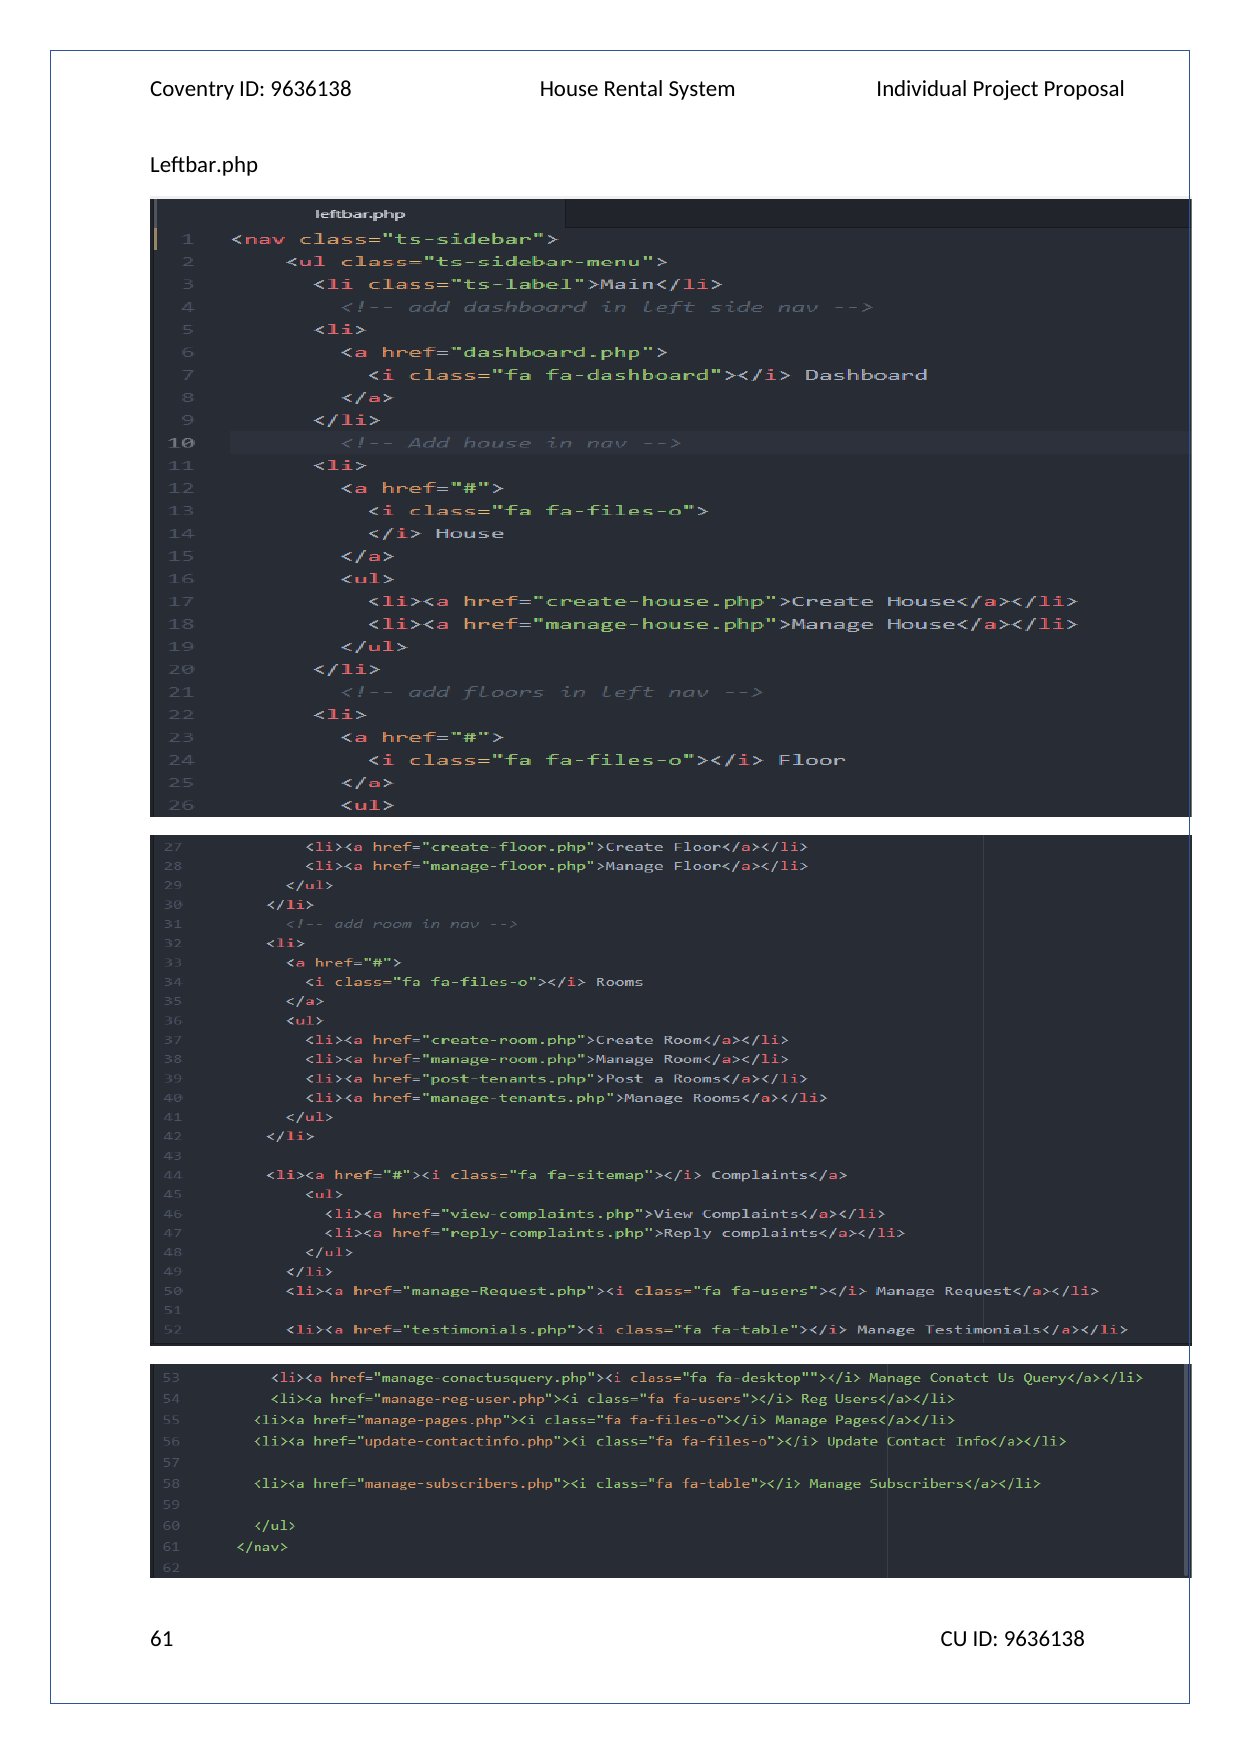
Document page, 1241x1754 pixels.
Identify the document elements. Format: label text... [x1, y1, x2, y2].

picture [150, 196, 1189, 817]
picture [150, 835, 1189, 1346]
text Leftbar.php [150, 150, 1090, 178]
picture [150, 1364, 1189, 1578]
